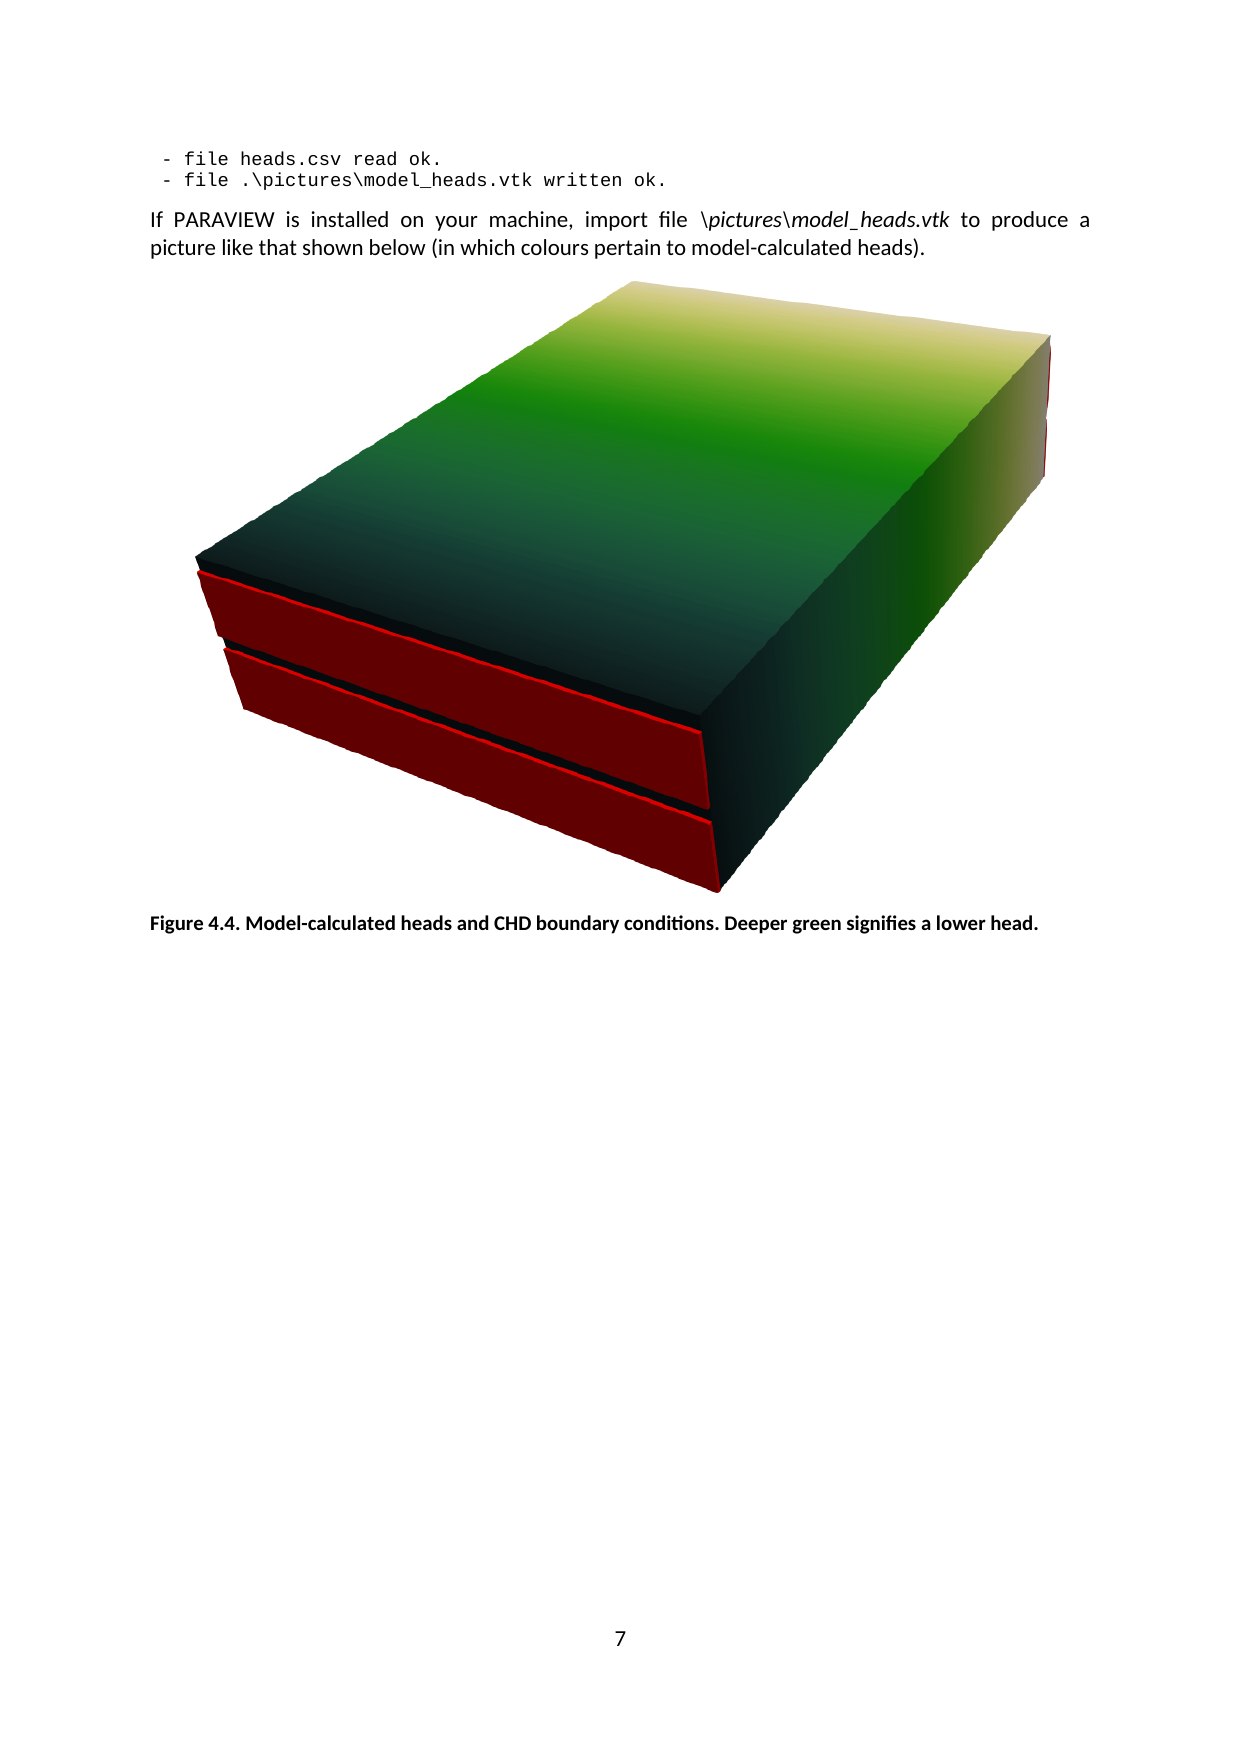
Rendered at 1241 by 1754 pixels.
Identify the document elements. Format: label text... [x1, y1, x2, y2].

picture [186, 273, 1055, 898]
text - file .\pictures\model_heads.vtk written ok. [150, 171, 1090, 192]
text Figure 4.4. Model-calculated heads and CHD boundary conditions. Deeper green signifies a lower head. [150, 910, 1090, 936]
text If PARAVIEW is installed on your machine, import file \pictures\model_heads.vtk to produce a picture like that shown below (in which colours pertain to model-calculated heads). [150, 205, 1090, 261]
text - file heads.csv read ok. [150, 150, 1090, 171]
